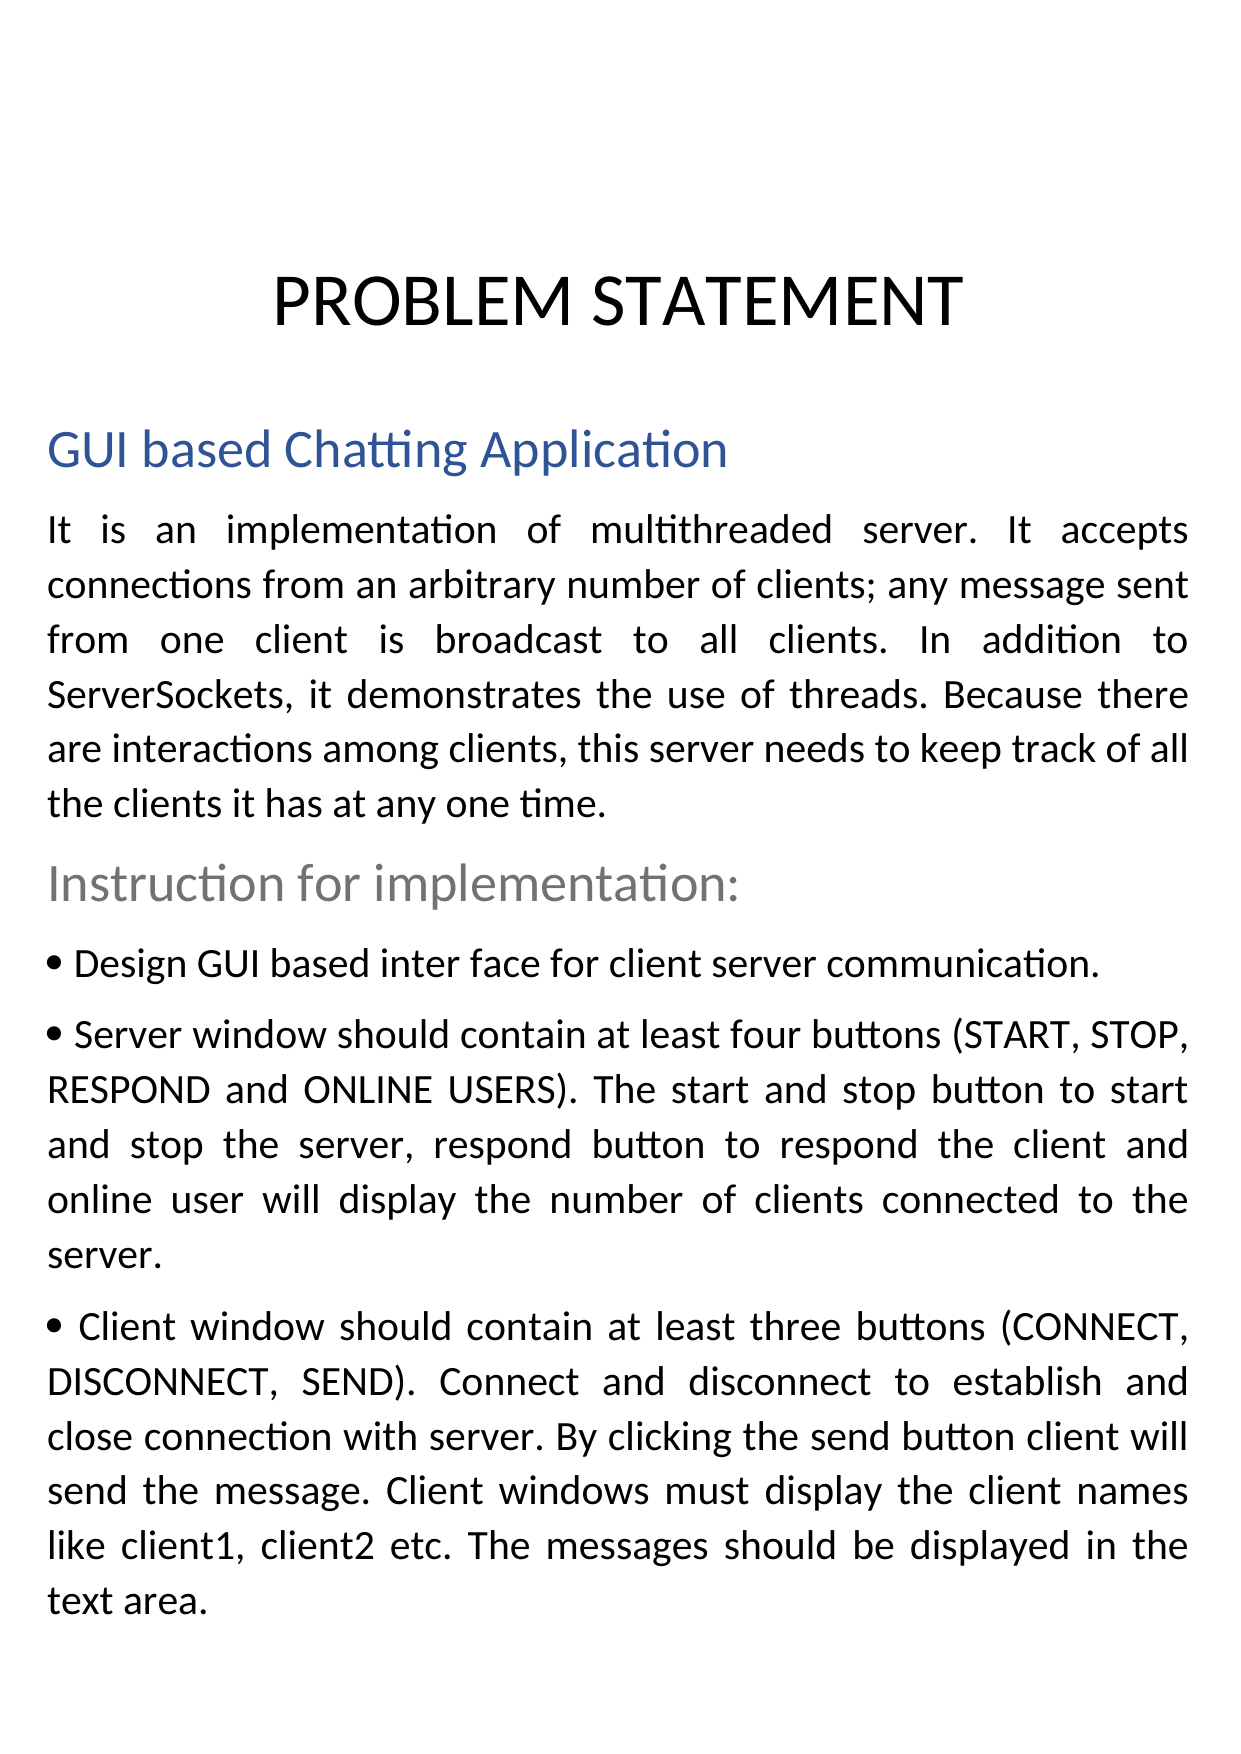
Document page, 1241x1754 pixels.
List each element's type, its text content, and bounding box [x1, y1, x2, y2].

text Instruction for implementation: [47, 849, 1191, 915]
text Client window should contain at least three buttons (CONNECT, DISCONNECT, SEND). Connect and disconnect to establish and close connection with server. By clicking the send button client will send the message. Client windows must display the client names like client1, client2 etc. The messages should be displayed in the text area. [47, 1300, 1191, 1625]
text Design GUI based inter face for client server communication. [47, 937, 1191, 988]
text It is an implementation of multithreaded server. It accepts connections from an arbitrary number of clients; any message sent from one client is broadcast to all clients. In addition to ServerSockets, it demonstrates the use of threads. Because there are interactions among clients, this server needs to keep track of all the clients it has at any one time. [47, 503, 1191, 828]
text GUI based Chatting Application [47, 415, 1191, 481]
text Server window should contain at least four buttons (START, STOP, RESPOND and ONLINE USERS). The start and stop button to start and stop the server, respond button to respond the client and online user will display the number of clients connected to the server. [47, 1008, 1191, 1279]
text PROBLEM STATEMENT [47, 252, 1191, 344]
